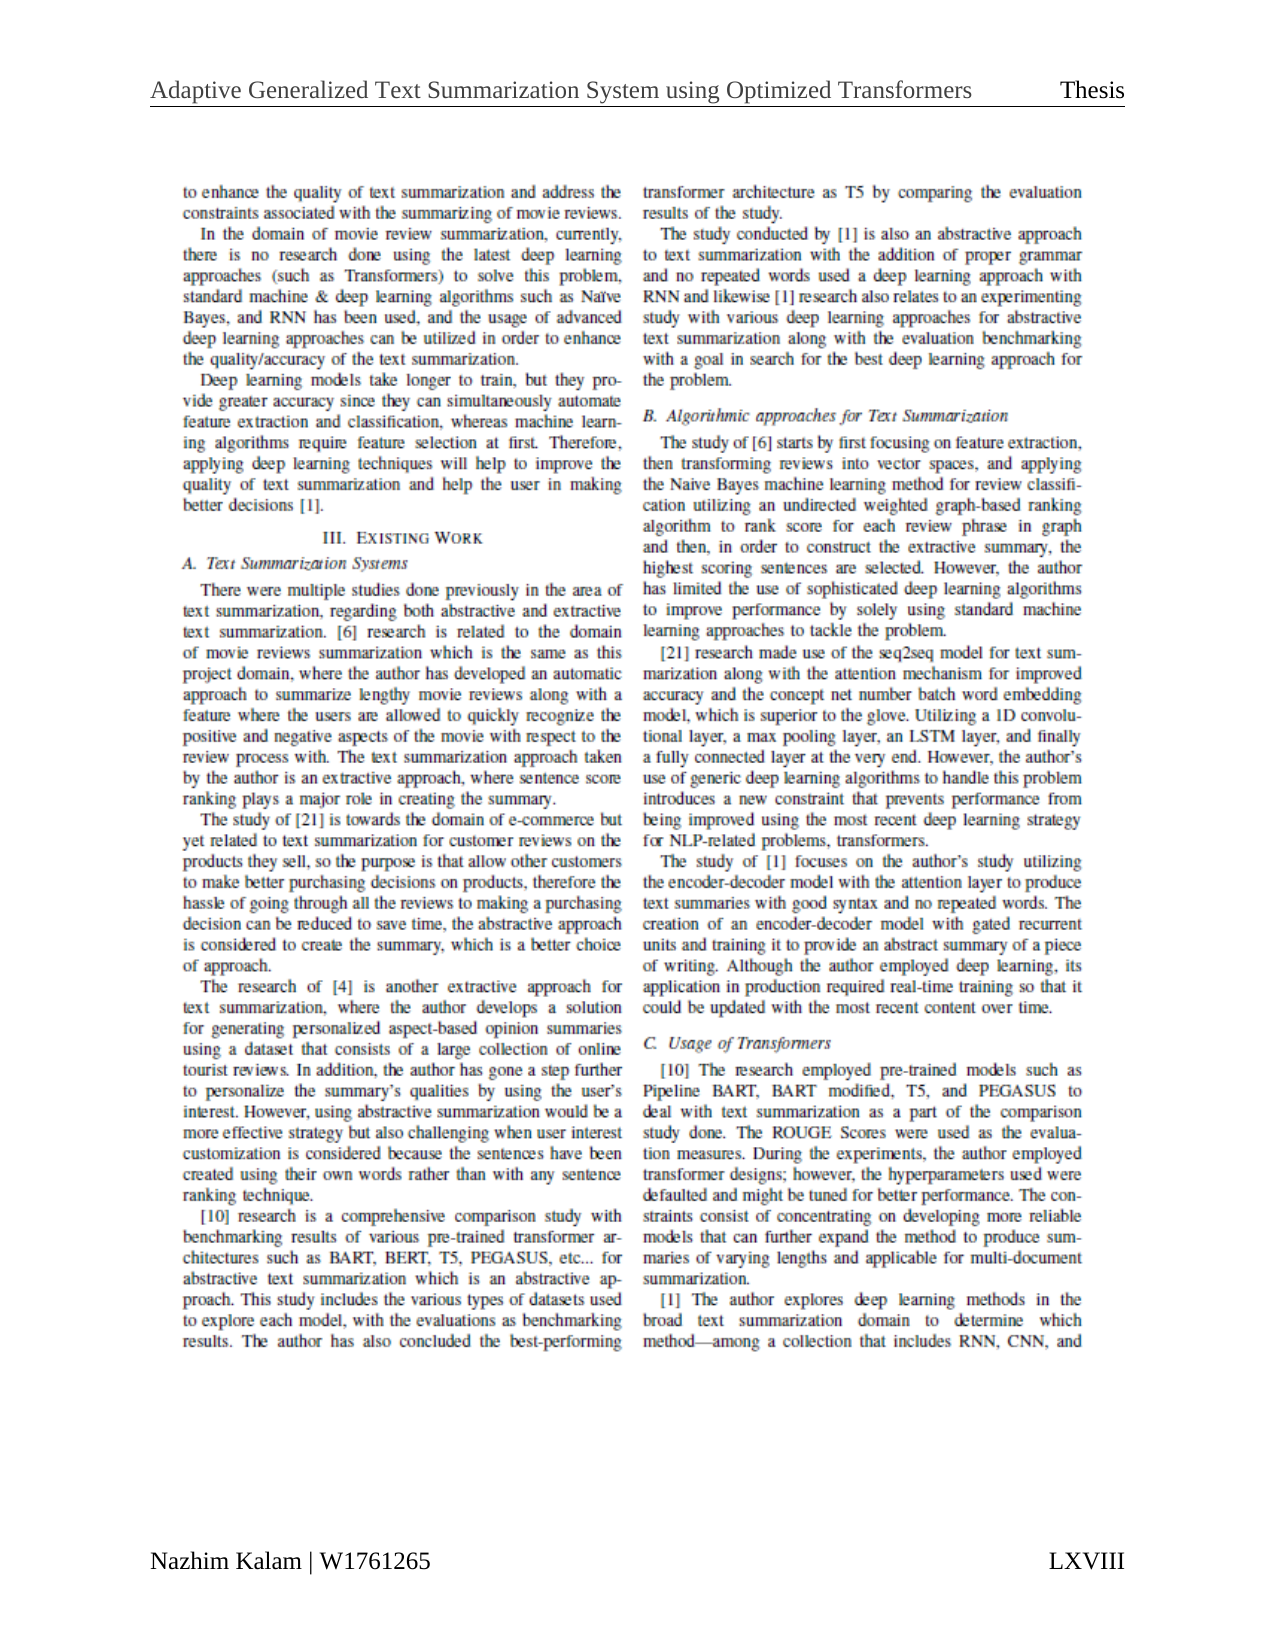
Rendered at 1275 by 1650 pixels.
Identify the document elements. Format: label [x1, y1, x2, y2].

picture [150, 150, 1125, 1380]
